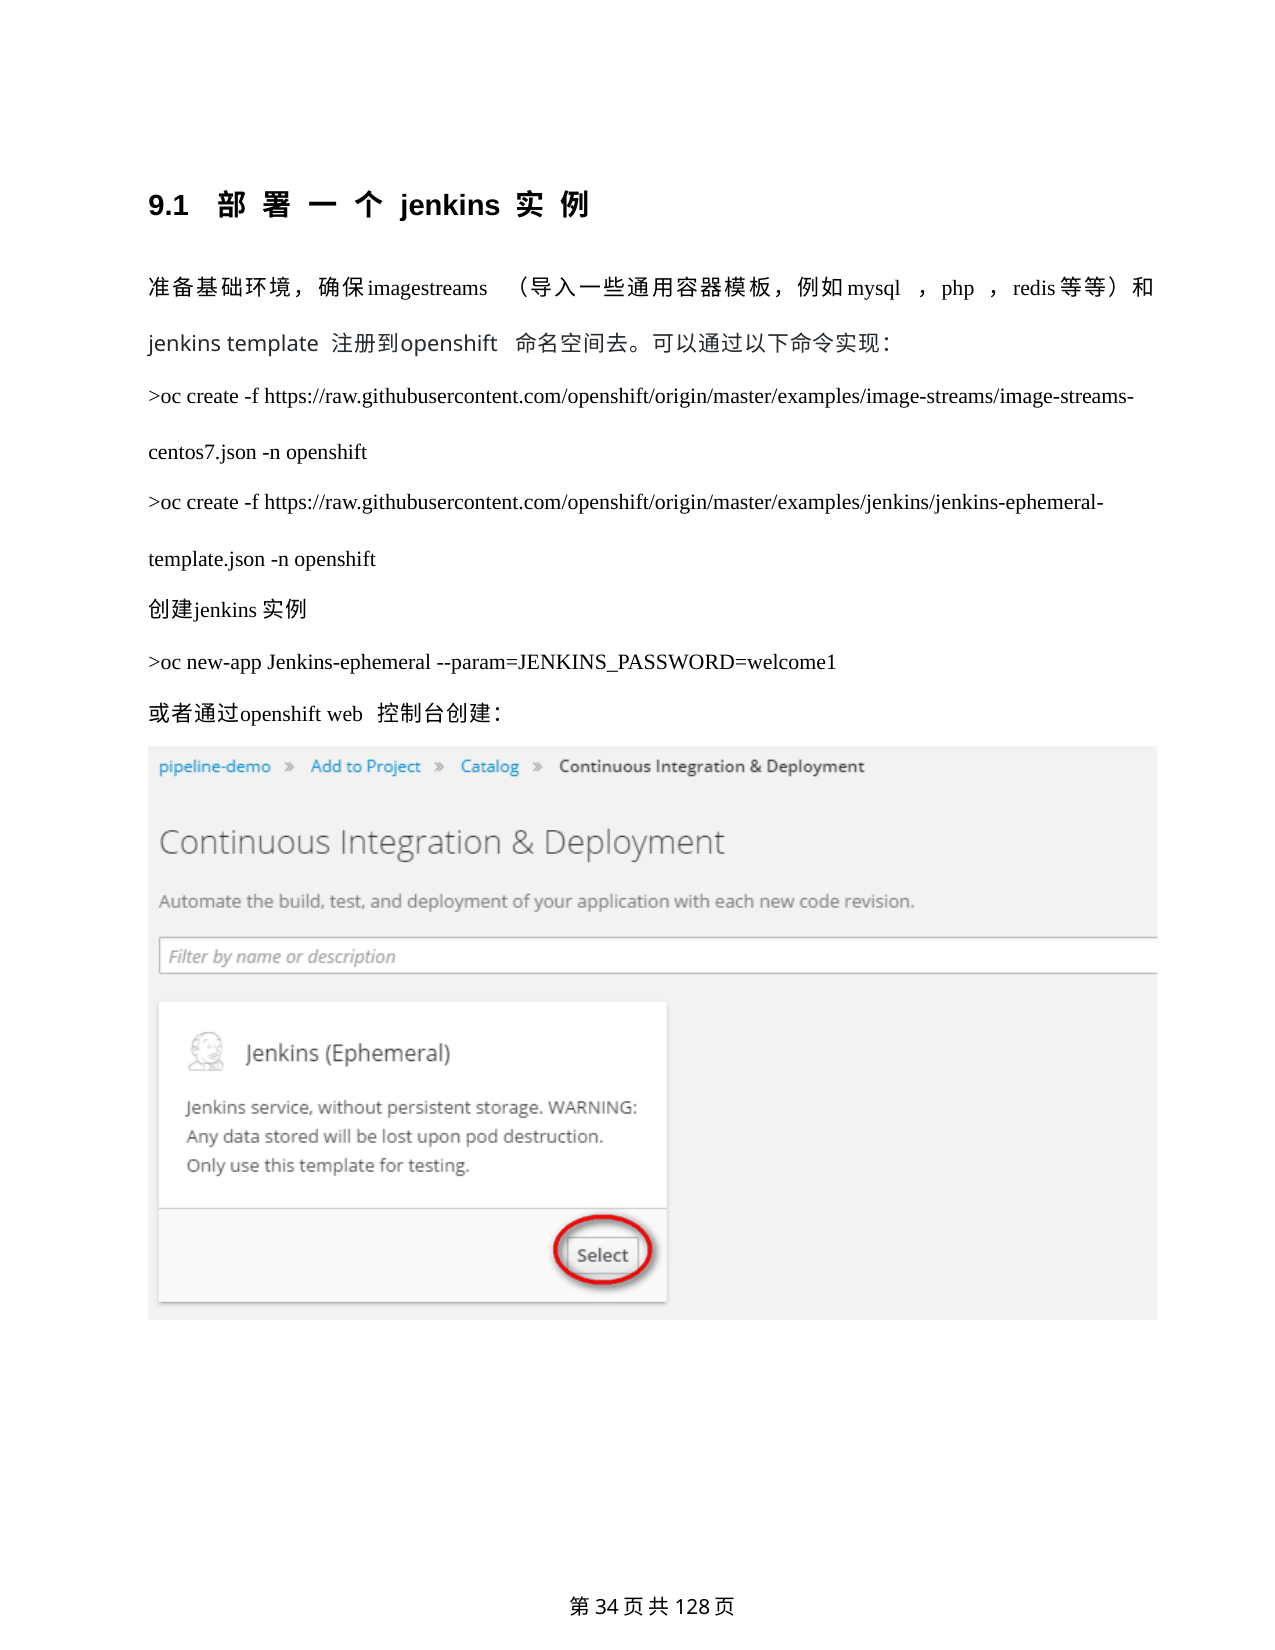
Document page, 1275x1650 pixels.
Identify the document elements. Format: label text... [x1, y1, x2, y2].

text >oc new-app Jenkins-ephemeral --param=JENKINS_PASSWORD=welcome1 [148, 643, 1156, 680]
picture [148, 746, 1158, 1320]
subtitle 部署一个jenkins实例 [148, 165, 1156, 240]
text 或者通过openshift web控制台创建： [148, 693, 1156, 730]
text 创建jenkins实例 [148, 589, 1156, 627]
text >oc create -f https://raw.githubusercontent.com/openshift/origin/master/examples/jenkins/jenkins-ephemeral-template.json -n openshift [148, 483, 1156, 577]
text >oc create -f https://raw.githubusercontent.com/openshift/origin/master/examples/image-streams/image-streams-centos7.json -n openshift [148, 377, 1156, 471]
text 准备基础环境，确保imagestreams（导入一些通用容器模板，例如mysql，php，redis等等）和jenkins template 注册到openshift命名空间去。可以通过以下命令实现： [148, 267, 1156, 361]
